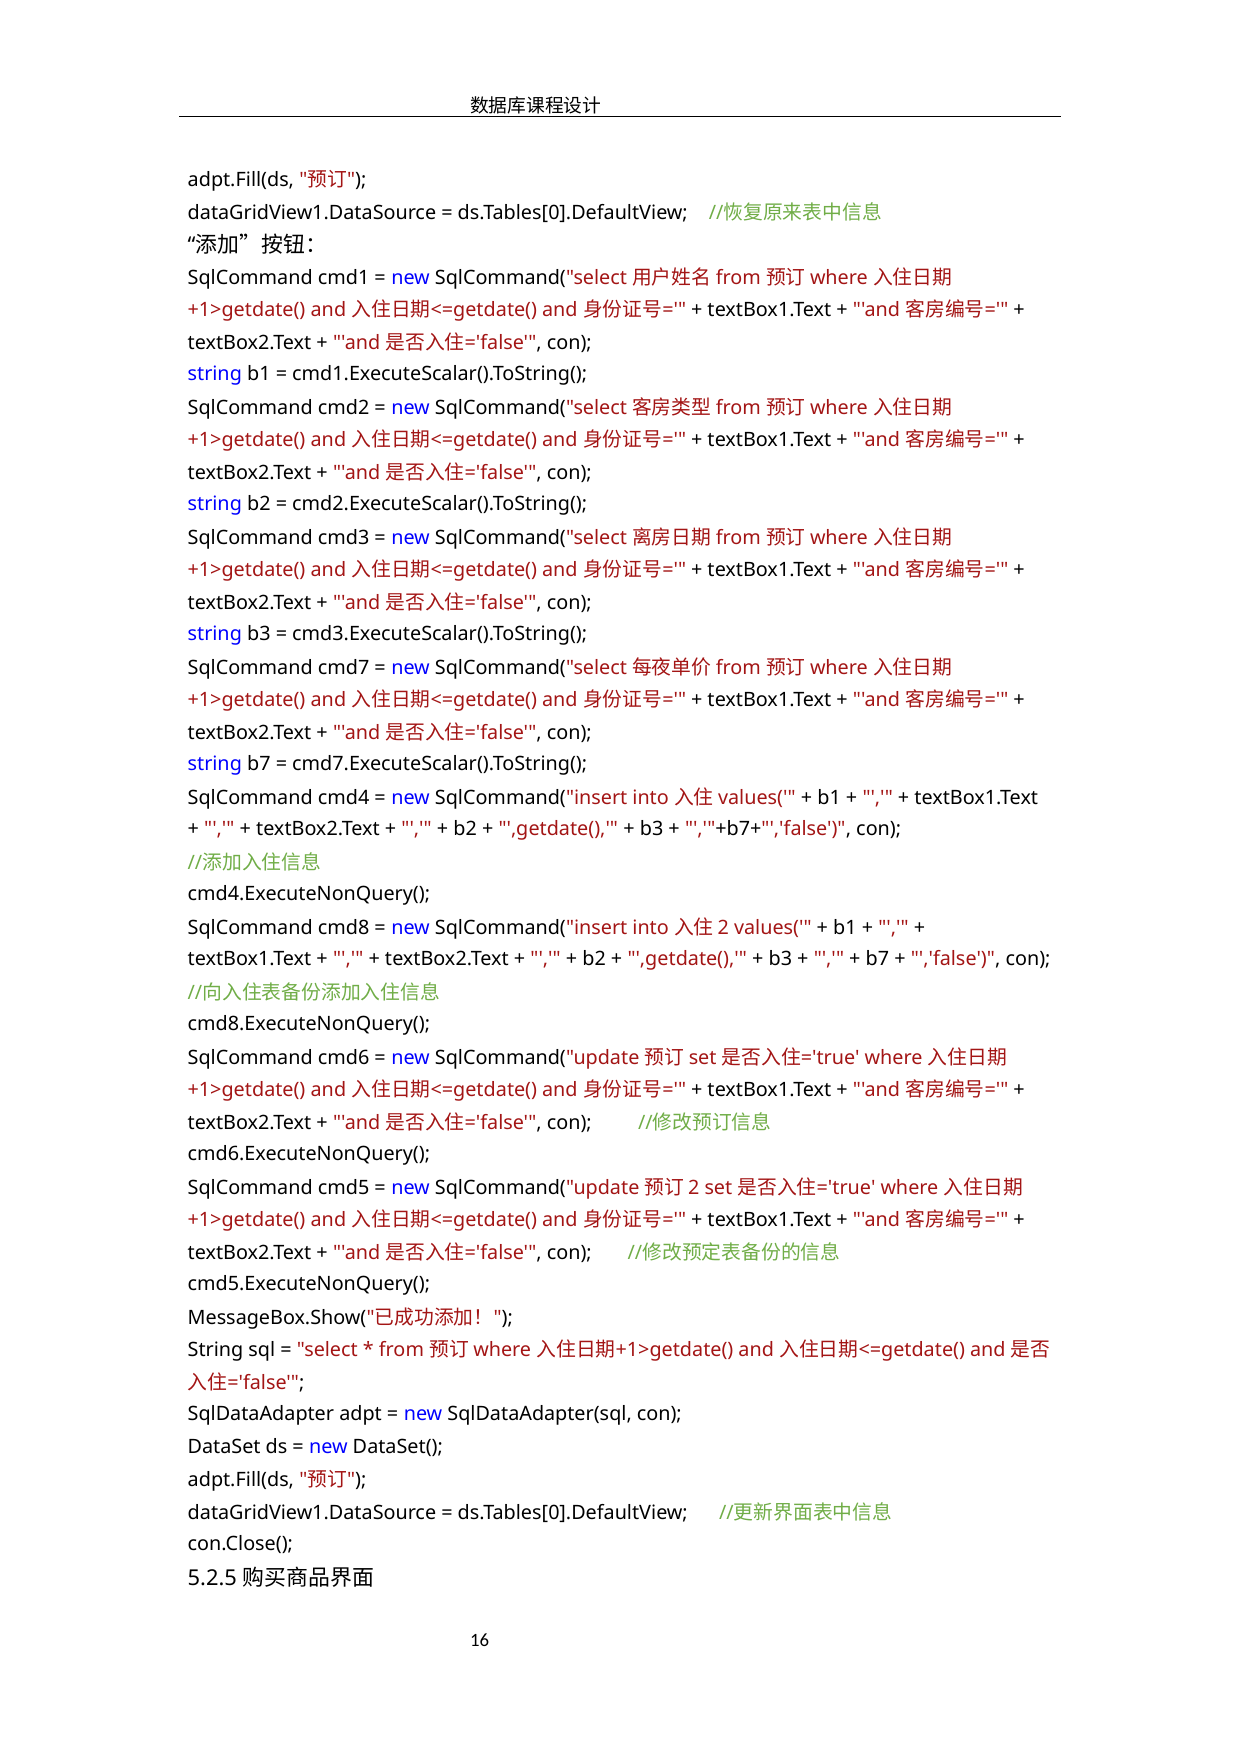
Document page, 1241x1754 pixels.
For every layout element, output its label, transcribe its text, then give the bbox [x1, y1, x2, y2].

text SqlCommand cmd8 = new SqlCommand("insert into 入住2 values('" + b1 + "','" + textBox1.Text + "','" + textBox2.Text + "','" + b2 + "',getdate(),'" + b3 + "','" + b7 + "','false')", con); //向入住表备份添加入住信息 [187, 909, 1053, 1007]
text SqlCommand cmd2 = new SqlCommand("select 客房类型 from 预订 where 入住日期+1>getdate() and 入住日期<=getdate() and 身份证号='" + textBox1.Text + "'and 客房编号='" + textBox2.Text + "'and 是否入住='false'", con); [187, 389, 1053, 487]
text SqlCommand cmd7 = new SqlCommand("select 每夜单价 from 预订 where 入住日期+1>getdate() and 入住日期<=getdate() and 身份证号='" + textBox1.Text + "'and 客房编号='" + textBox2.Text + "'and 是否入住='false'", con); [187, 649, 1053, 747]
text SqlCommand cmd5 = new SqlCommand("update 预订2 set 是否入住='true' where 入住日期+1>getdate() and 入住日期<=getdate() and 身份证号='" + textBox1.Text + "'and 客房编号='" + textBox2.Text + "'and 是否入住='false'", con); //修改预定表备份的信息 [187, 1169, 1053, 1267]
text SqlCommand cmd3 = new SqlCommand("select 离房日期 from 预订 where 入住日期+1>getdate() and 入住日期<=getdate() and 身份证号='" + textBox1.Text + "'and 客房编号='" + textBox2.Text + "'and 是否入住='false'", con); [187, 519, 1053, 617]
text cmd6.ExecuteNonQuery(); [187, 1137, 1053, 1169]
text string b3 = cmd3.ExecuteScalar().ToString(); [187, 617, 1053, 649]
text con.Close(); [187, 1527, 1053, 1559]
text SqlCommand cmd1 = new SqlCommand("select 用户姓名 from 预订 where 入住日期+1>getdate() and 入住日期<=getdate() and 身份证号='" + textBox1.Text + "'and 客房编号='" + textBox2.Text + "'and 是否入住='false'", con); [187, 259, 1053, 357]
text dataGridView1.DataSource = ds.Tables[0].DefaultView; //更新界面表中信息 [187, 1494, 1053, 1527]
text “添加”按钮： [187, 227, 1053, 259]
text MessageBox.Show("已成功添加！"); [187, 1299, 1053, 1332]
text adpt.Fill(ds, "预订"); [187, 1462, 1053, 1494]
text cmd5.ExecuteNonQuery(); [187, 1267, 1053, 1299]
text string b7 = cmd7.ExecuteScalar().ToString(); [187, 747, 1053, 779]
text SqlDataAdapter adpt = new SqlDataAdapter(sql, con); [187, 1397, 1053, 1429]
text String sql = "select * from 预订 where 入住日期+1>getdate() and 入住日期<=getdate() and 是否入住='false'"; [187, 1332, 1053, 1397]
text cmd4.ExecuteNonQuery(); [187, 877, 1053, 909]
text string b2 = cmd2.ExecuteScalar().ToString(); [187, 487, 1053, 519]
text SqlCommand cmd4 = new SqlCommand("insert into 入住 values('" + b1 + "','" + textBox1.Text + "','" + textBox2.Text + "','" + b2 + "',getdate(),'" + b3 + "','"+b7+"','false')", con); [187, 779, 1053, 844]
text adpt.Fill(ds, "预订"); [187, 162, 1053, 194]
text DataSet ds = new DataSet(); [187, 1429, 1053, 1462]
text SqlCommand cmd6 = new SqlCommand("update 预订 set 是否入住='true' where 入住日期+1>getdate() and 入住日期<=getdate() and 身份证号='" + textBox1.Text + "'and 客房编号='" + textBox2.Text + "'and 是否入住='false'", con); //修改预订信息 [187, 1039, 1053, 1137]
text string b1 = cmd1.ExecuteScalar().ToString(); [187, 357, 1053, 389]
text 5.2.5 购买商品界面 [187, 1559, 1053, 1592]
text //添加入住信息 [187, 844, 1053, 877]
text dataGridView1.DataSource = ds.Tables[0].DefaultView; //恢复原来表中信息 [187, 194, 1053, 227]
text cmd8.ExecuteNonQuery(); [187, 1007, 1053, 1039]
